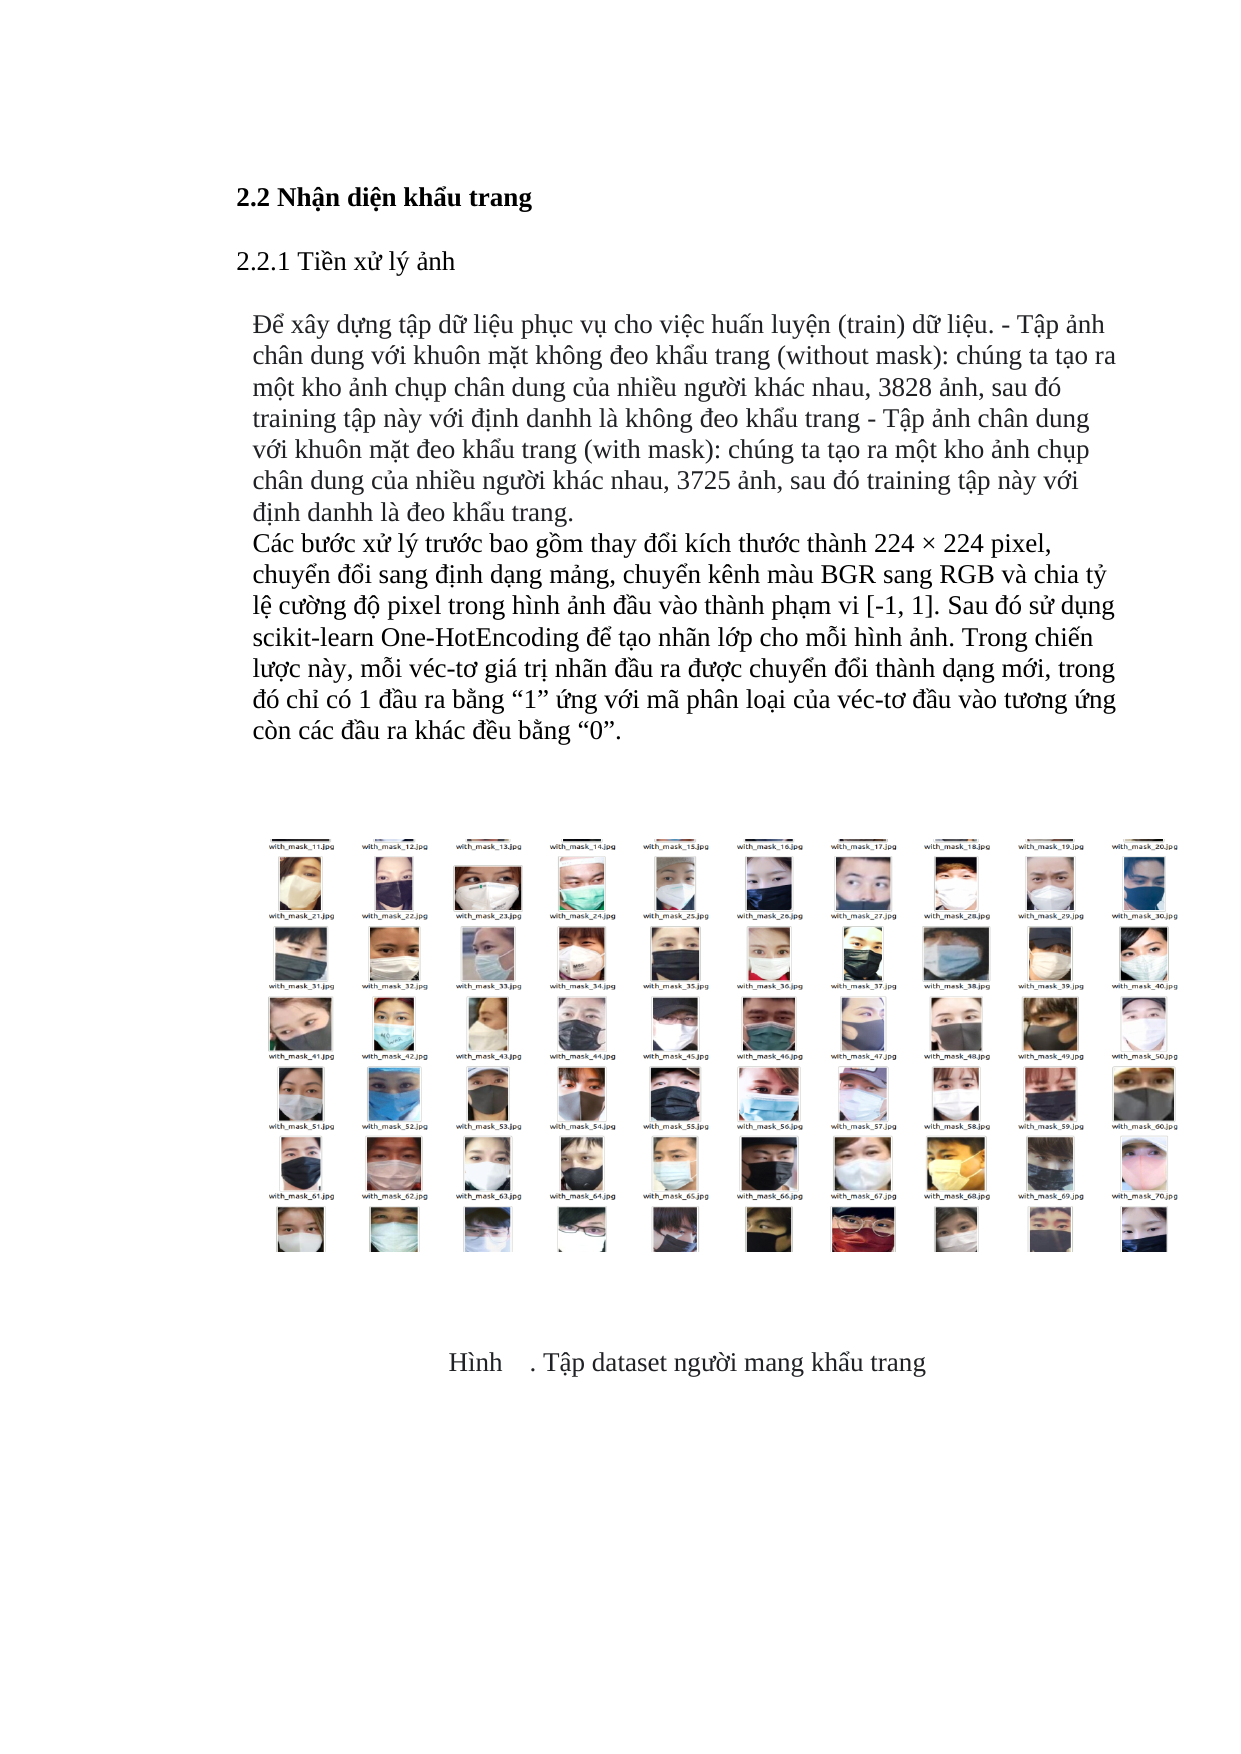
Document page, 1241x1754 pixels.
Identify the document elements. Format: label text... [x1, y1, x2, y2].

text 2.2 Nhận diện khẩu trang [177, 181, 1122, 213]
text Hình . Tập dataset người mang khẩu trang [252, 1346, 1122, 1377]
text 2.2.1 Tiền xử lý ảnh [177, 245, 1122, 276]
text Các bước xử lý trước bao gồm thay đổi kích thước thành 224 × 224 pixel, chuyển đổi sang định dạng mảng, chuyển kênh màu BGR sang RGB và chia tỷ lệ cường độ pixel trong hình ảnh đầu vào thành phạm vi [-1, 1]. Sau đó sử dụng scikit-learn One-HotEncoding để tạo nhãn lớp cho mỗi hình ảnh. Trong chiến lược này, mỗi véc-tơ giá trị nhãn đầu ra được chuyển đổi thành dạng mới, trong đó chỉ có 1 đầu ra bằng “1” ứng với mã phân loại của véc-tơ đầu vào tương ứng còn các đầu ra khác đều bằng “0”. [252, 527, 1122, 746]
text Để xây dựng tập dữ liệu phục vụ cho việc huấn luyện (train) dữ liệu. - Tập ảnh chân dung với khuôn mặt không đeo khẩu trang (without mask): chúng ta tạo ra một kho ảnh chụp chân dung của nhiều người khác nhau, 3828 ảnh, sau đó training tập này với định danhh là không đeo khẩu trang - Tập ảnh chân dung với khuôn mặt đeo khẩu trang (with mask): chúng ta tạo ra một kho ảnh chụp chân dung của nhiều người khác nhau, 3725 ảnh, sau đó training tập này với định danhh là đeo khẩu trang. [252, 308, 1122, 527]
picture [252, 839, 1187, 1252]
